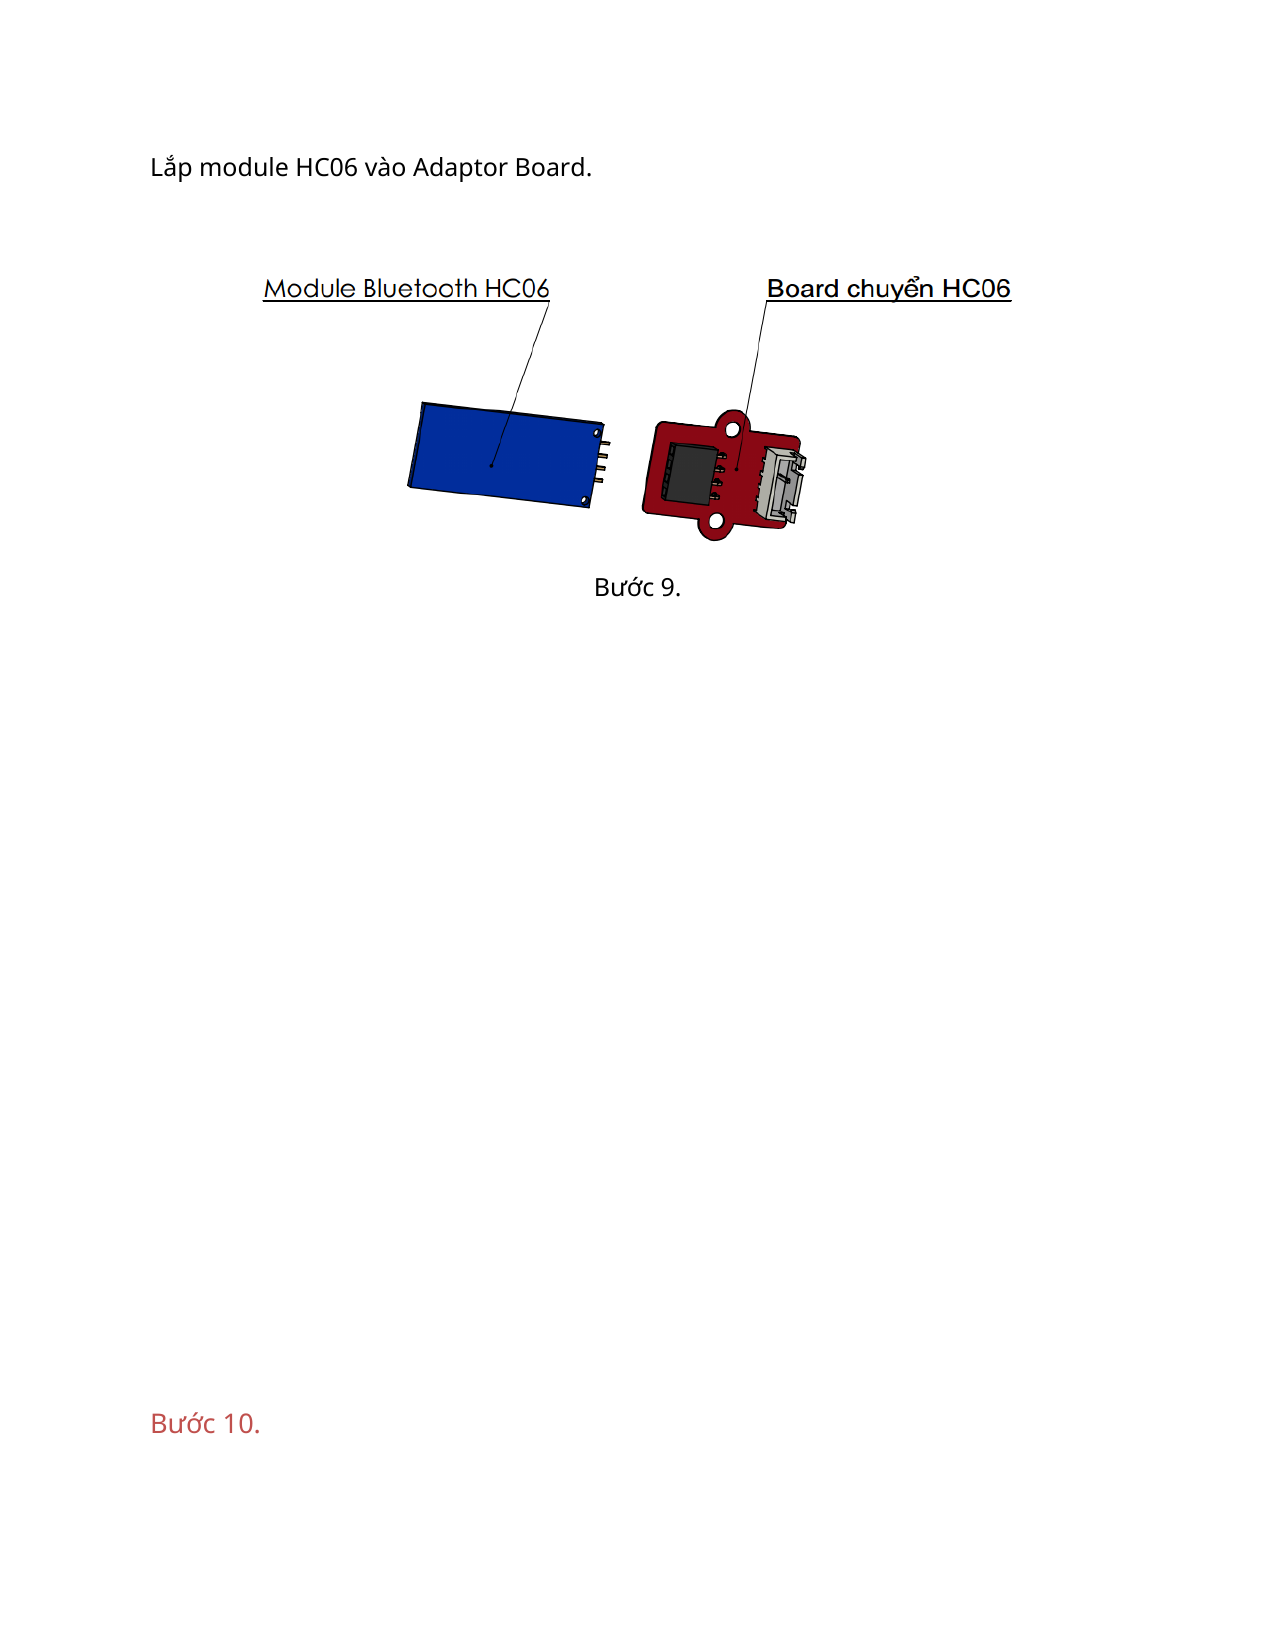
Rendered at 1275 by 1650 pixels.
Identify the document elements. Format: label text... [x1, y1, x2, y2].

picture [259, 273, 1016, 546]
text Bước 10. [150, 1404, 1125, 1441]
text Bước 9. [150, 570, 1125, 604]
text Lắp module HC06 vào Adaptor Board. [150, 150, 1125, 184]
